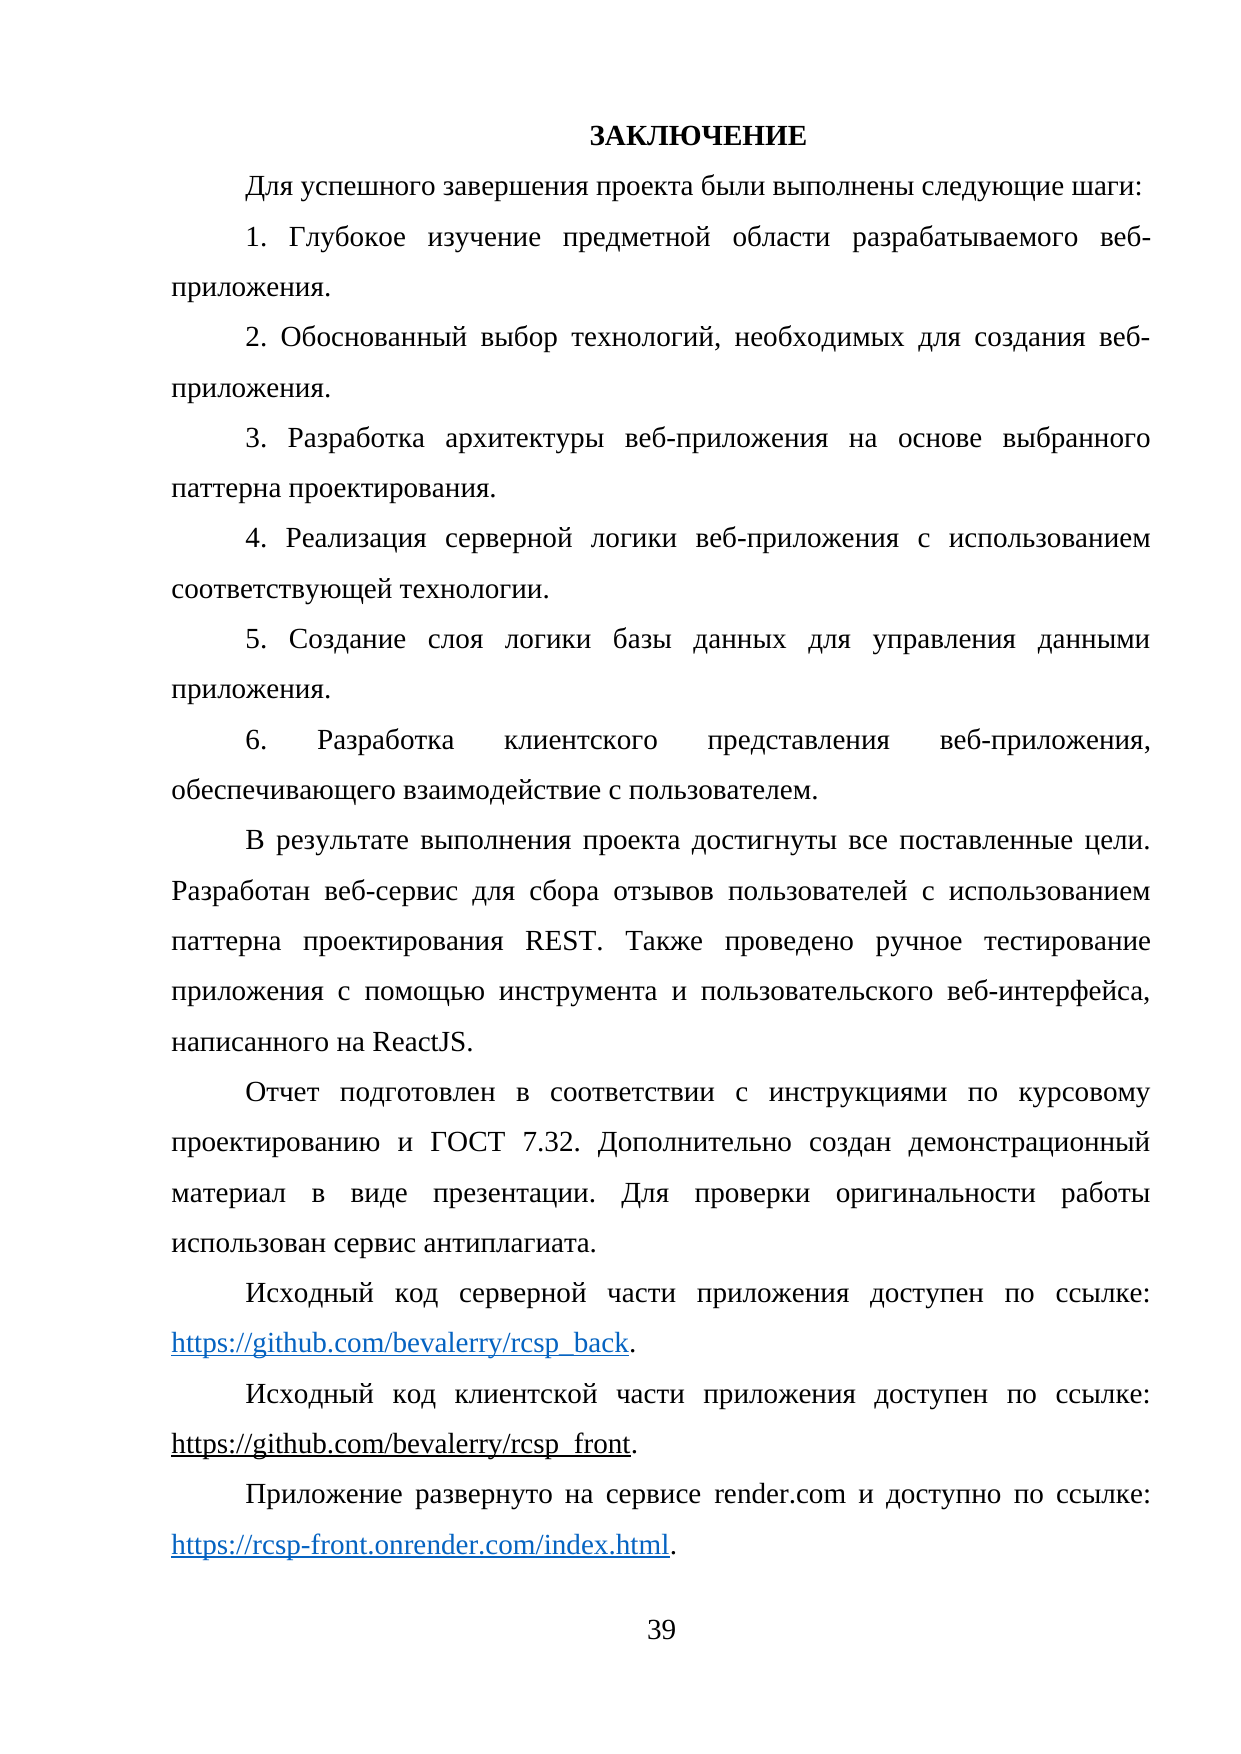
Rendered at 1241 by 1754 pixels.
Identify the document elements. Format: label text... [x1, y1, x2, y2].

text 5. Создание слоя логики базы данных для управления данными приложения. [171, 621, 1152, 705]
text Отчет подготовлен в соответствии с инструкциями по курсовому проектированию и ГОСТ 7.32. Дополнительно создан демонстрационный материал в виде презентации. Для проверки оригинальности работы использован сервис антиплагиата. [171, 1074, 1152, 1258]
text В результате выполнения проекта достигнуты все поставленные цели. Разработан веб-сервис для сбора отзывов пользователей с использованием паттерна проектирования REST. Также проведено ручное тестирование приложения с помощью инструмента и пользовательского веб-интерфейса, написанного на ReactJS. [171, 822, 1152, 1057]
text 2. Обоснованный выбор технологий, необходимых для создания веб-приложения. [171, 319, 1152, 403]
text Исходный код серверной части приложения доступен по ссылке: https://github.com/bevalerry/rcsp_back. [171, 1275, 1152, 1359]
text Для успешного завершения проекта были выполнены следующие шаги: [171, 168, 1152, 202]
text 4. Реализация серверной логики веб-приложения с использованием соответствующей технологии. [171, 521, 1152, 604]
text Исходный код клиентской части приложения доступен по ссылке: https://github.com/bevalerry/rcsp_front. [171, 1376, 1152, 1460]
text 3. Разработка архитектуры веб-приложения на основе выбранного паттерна проектирования. [171, 420, 1152, 504]
text 1. Глубокое изучение предметной области разрабатываемого веб-приложения. [171, 219, 1152, 303]
subtitle ЗАКЛЮЧЕНИЕ [171, 118, 1152, 152]
text 6. Разработка клиентского представления веб-приложения, обеспечивающего взаимодействие с пользователем. [171, 722, 1152, 806]
text Приложение развернуто на сервисе render.com и доступно по ссылке: https://rcsp-front.onrender.com/index.html. [171, 1477, 1152, 1560]
